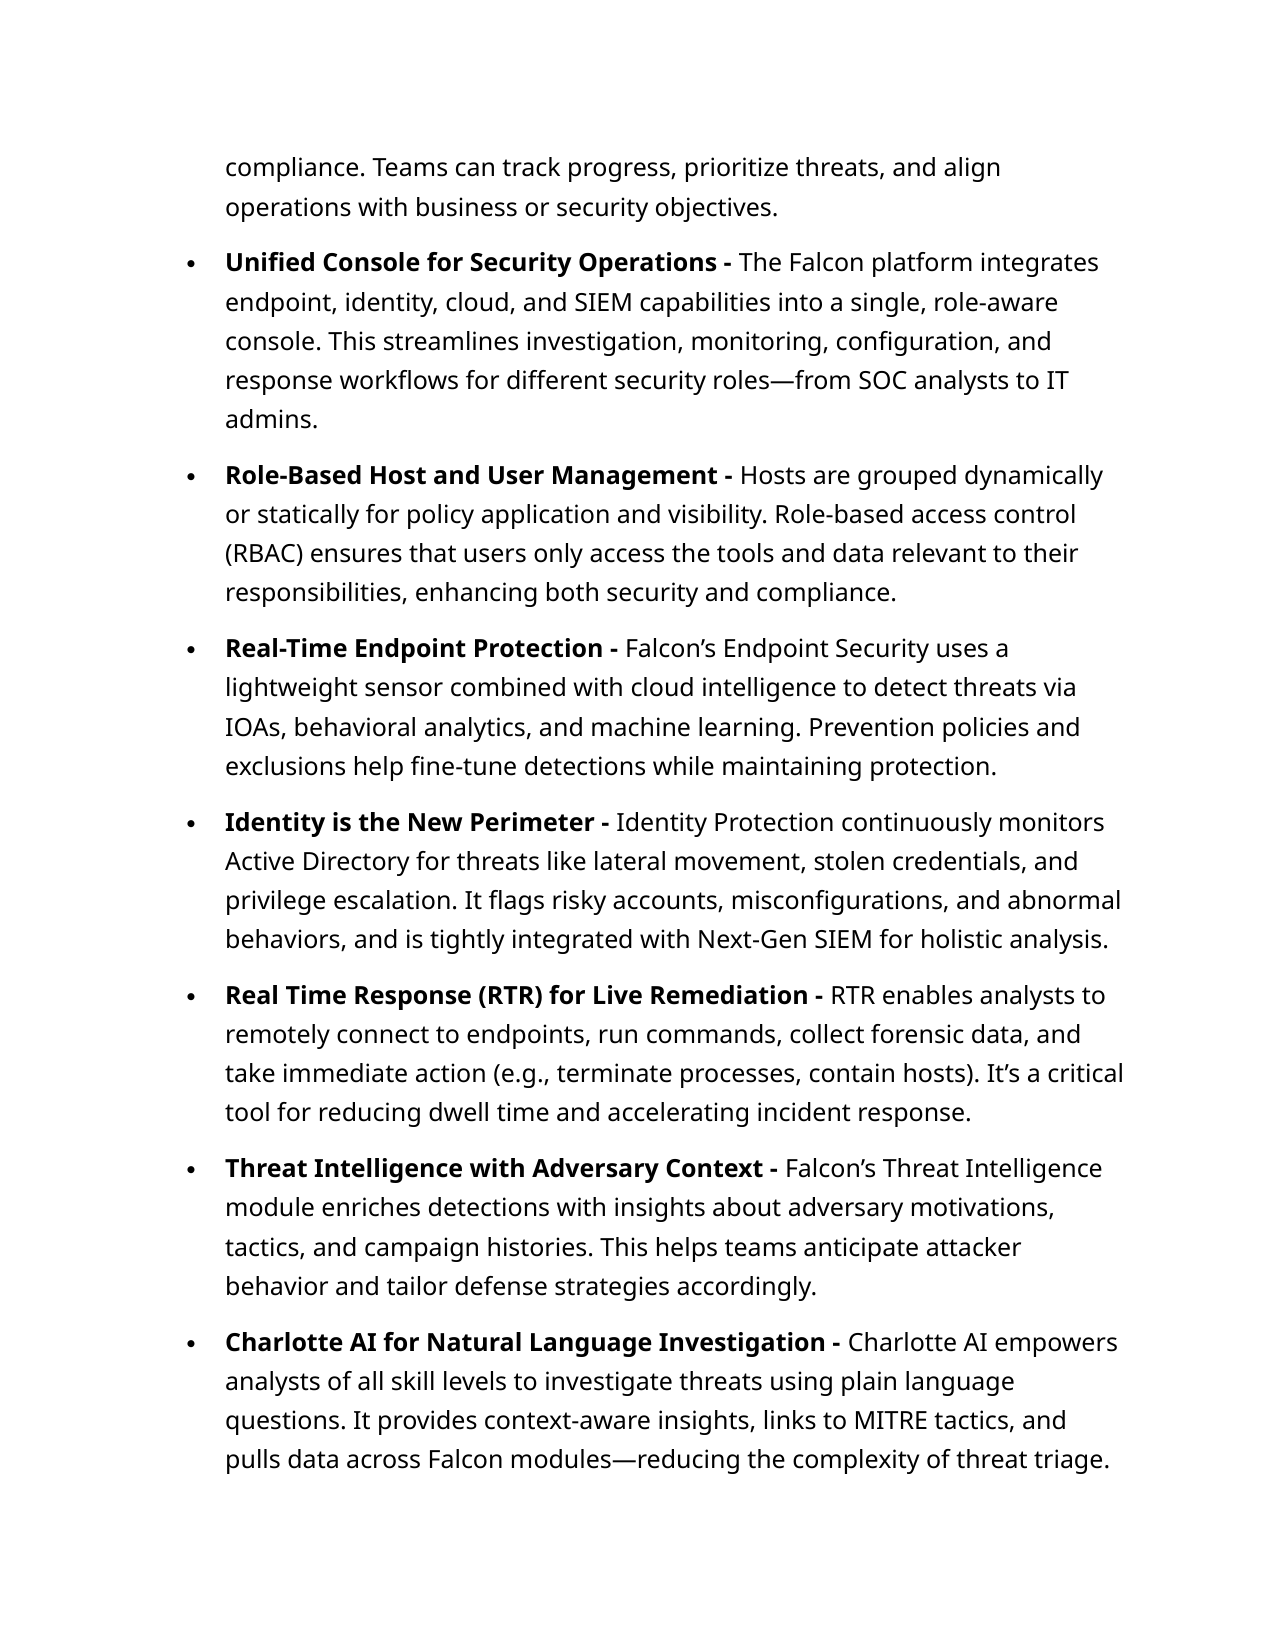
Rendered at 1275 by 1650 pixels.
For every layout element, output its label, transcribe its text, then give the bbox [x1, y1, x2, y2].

list Real-Time Endpoint Protection - Falcon’s Endpoint Security uses a lightweight sensor combined with cloud intelligence to detect threats via IOAs, behavioral analytics, and machine learning. Prevention policies and exclusions help fine-tune detections while maintaining protection. [187, 631, 1125, 782]
list Unified Console for Security Operations - The Falcon platform integrates endpoint, identity, cloud, and SIEM capabilities into a single, role-aware console. This streamlines investigation, monitoring, configuration, and response workflows for different security roles—from SOC analysts to IT admins. [187, 245, 1125, 436]
list Identity is the New Perimeter - Identity Protection continuously monitors Active Directory for threats like lateral movement, stolen credentials, and privilege escalation. It flags risky accounts, misconfigurations, and abnormal behaviors, and is tightly integrated with Next-Gen SIEM for holistic analysis. [187, 804, 1125, 956]
list Role-Based Host and User Management - Hosts are grouped dynamically or statically for policy application and visibility. Role-based access control (RBAC) ensures that users only access the tools and data relevant to their responsibilities, enhancing both security and compliance. [187, 457, 1125, 609]
list Threat Intelligence with Adversary Context - Falcon’s Threat Intelligence module enriches detections with insights about adversary motivations, tactics, and campaign histories. This helps teams anticipate attacker behavior and tailor defense strategies accordingly. [187, 1151, 1125, 1302]
list Real Time Response (RTR) for Live Remediation - RTR enables analysts to remotely connect to endpoints, run commands, collect forensic data, and take immediate action (e.g., terminate processes, contain hosts). It’s a critical tool for reducing dwell time and accelerating incident response. [187, 977, 1125, 1129]
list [187, 150, 1125, 223]
list Charlotte AI for Natural Language Investigation - Charlotte AI empowers analysts of all skill levels to investigate threats using plain language questions. It provides context-aware insights, links to MITRE tactics, and pulls data across Falcon modules—reducing the complexity of threat triage. [187, 1324, 1125, 1476]
